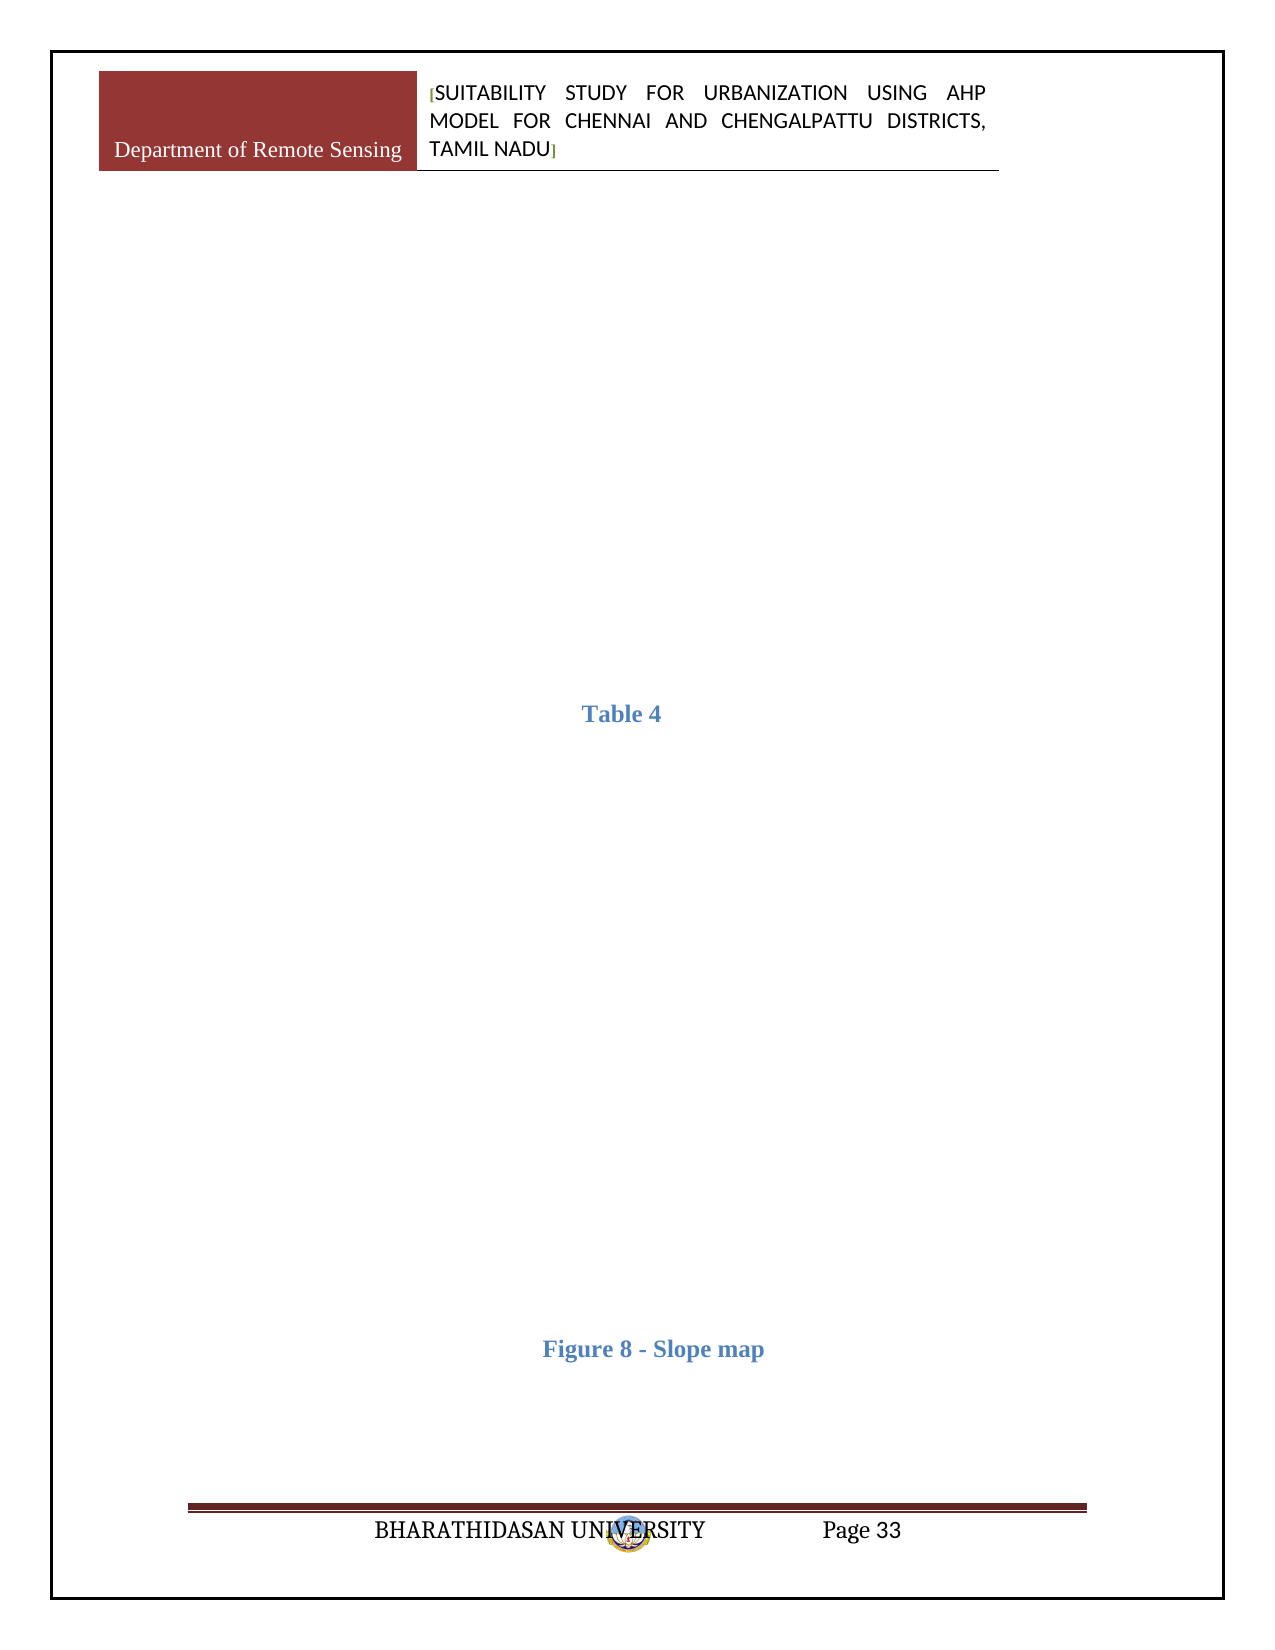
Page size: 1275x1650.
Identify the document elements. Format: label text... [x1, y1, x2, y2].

text Table 4 [581, 699, 661, 728]
